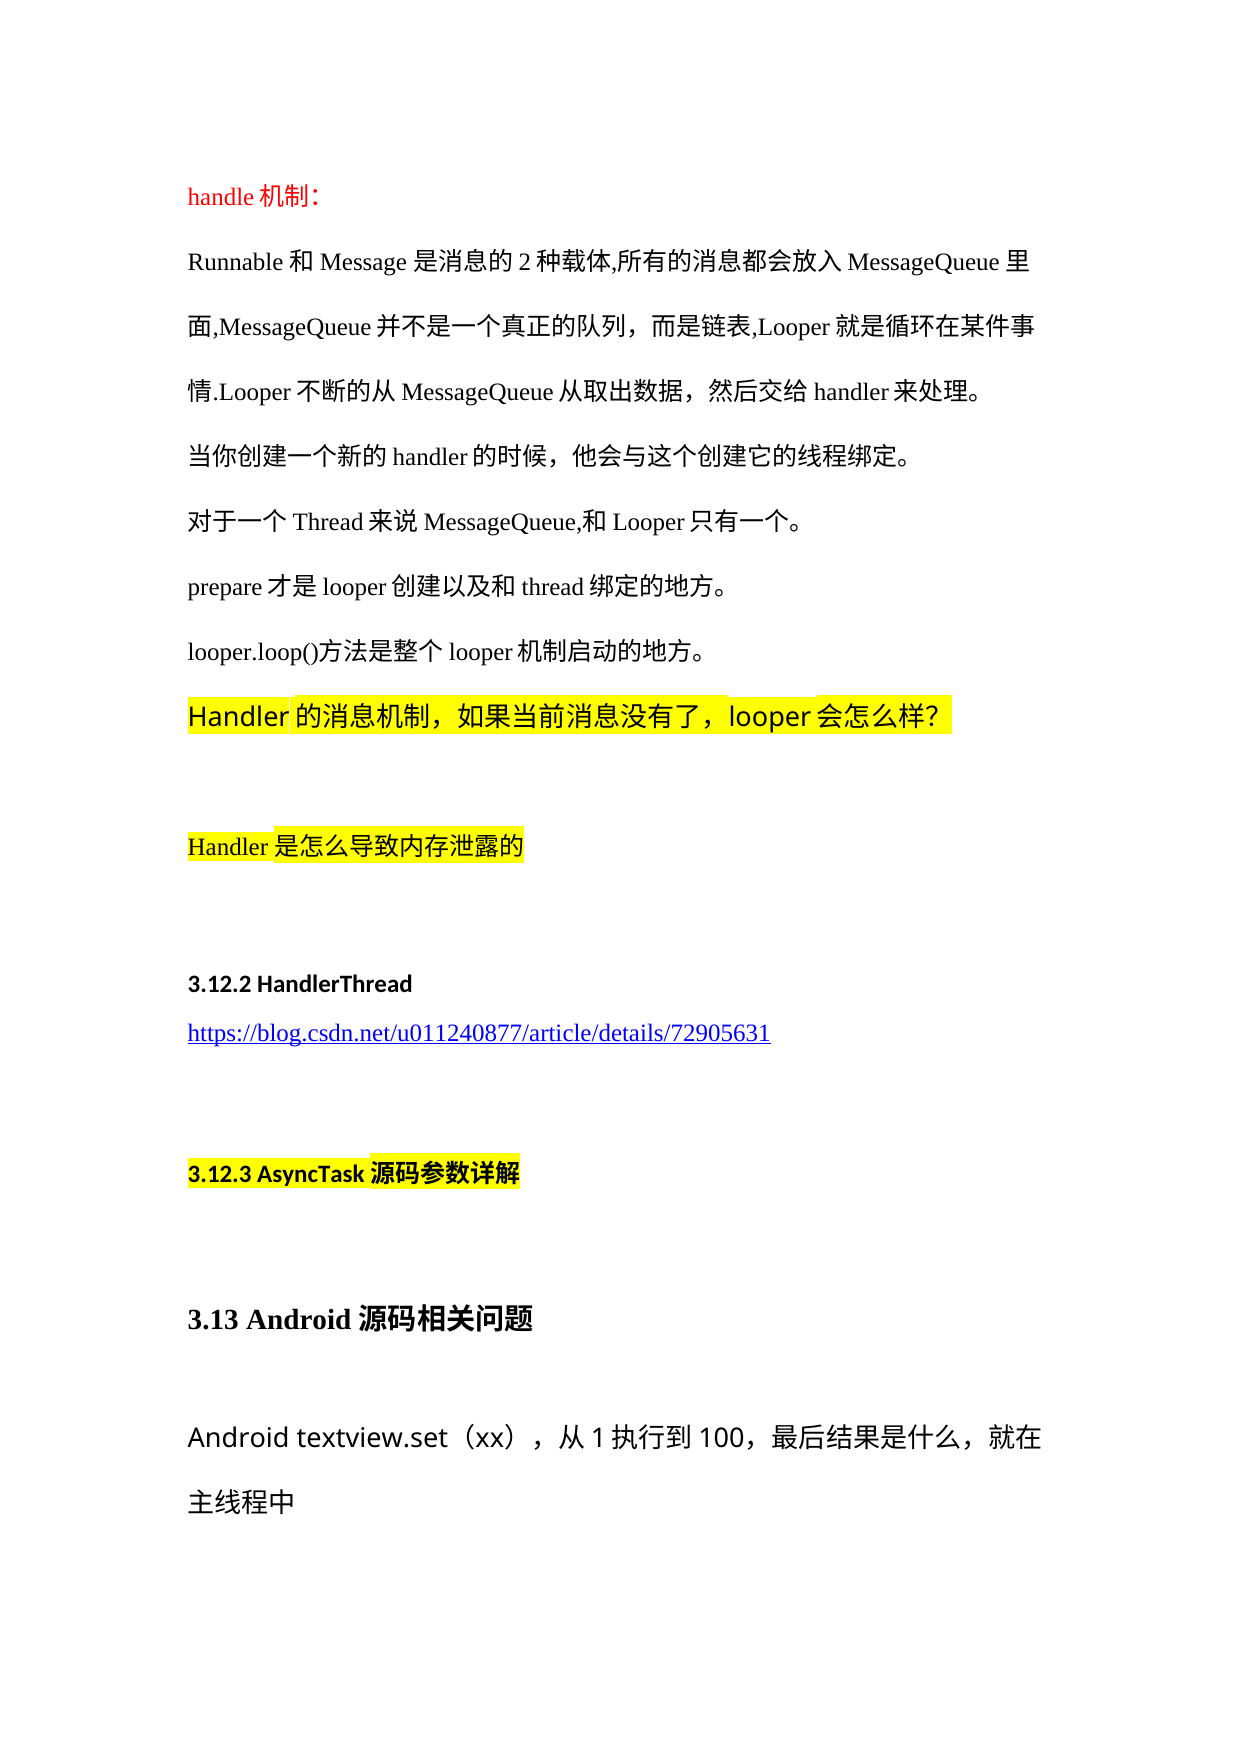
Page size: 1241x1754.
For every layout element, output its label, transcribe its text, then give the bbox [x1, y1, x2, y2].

subtitle 3.12.3 AsyncTask 源码参数详解 [187, 1139, 1053, 1204]
text 对于一个Thread来说MessageQueue,和Looper只有一个。 [187, 487, 1053, 552]
subtitle 3.12.2 HandlerThread [187, 967, 1053, 999]
text 当你创建一个新的handler的时候，他会与这个创建它的线程绑定。 [187, 422, 1053, 487]
text looper.loop()方法是整个looper机制启动的地方。 [187, 617, 1053, 682]
text https://blog.csdn.net/u011240877/article/details/72905631 [187, 1016, 1053, 1049]
text Android textview.set（xx），从1执行到100，最后结果是什么，就在主线程中 [187, 1403, 1053, 1533]
text Runnable 和Message 是消息的2种载体,所有的消息都会放入MessageQueue里面,MessageQueue并不是一个真正的队列，而是链表,Looper就是循环在某件事情.Looper不断的从MessageQueue从取出数据，然后交给handler来处理。 [187, 227, 1053, 422]
text Handler 是怎么导致内存泄露的 [187, 812, 1053, 877]
text prepare才是looper创建以及和thread绑定的地方。 [187, 552, 1053, 617]
text handle机制： [187, 162, 1053, 227]
subtitle 3.13 Android 源码相关问题 [187, 1284, 1053, 1349]
text Handler的消息机制，如果当前消息没有了，looper会怎么样？ [187, 682, 1053, 747]
